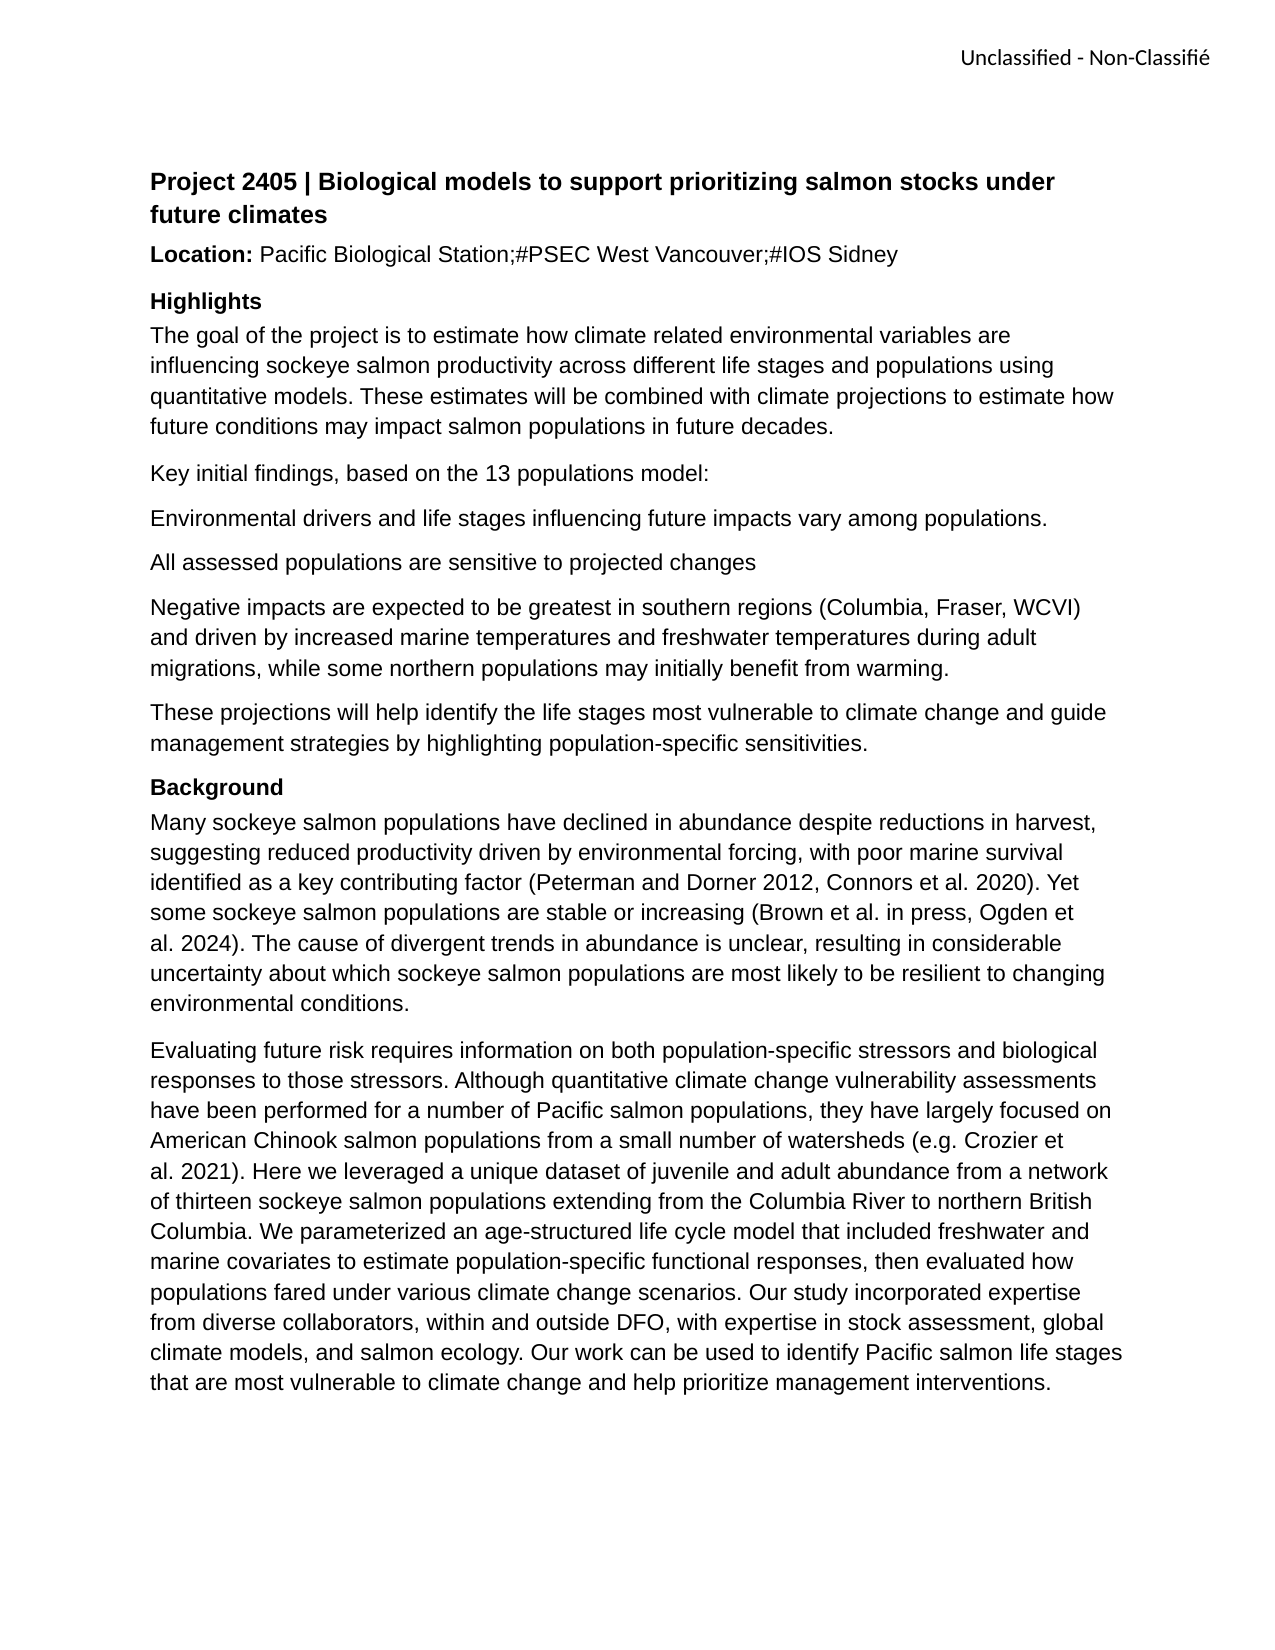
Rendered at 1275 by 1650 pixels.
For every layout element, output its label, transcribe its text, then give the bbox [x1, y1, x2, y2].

text Evaluating future risk requires information on both population-specific stressors and biological responses to those stressors. Although quantitative climate change vulnerability assessments have been performed for a number of Pacific salmon populations, they have largely focused on American Chinook salmon populations from a small number of watersheds (e.g. Crozier et al. 2021). Here we leveraged a unique dataset of juvenile and adult abundance from a network of thirteen sockeye salmon populations extending from the Columbia River to northern British Columbia. We parameterized an age-structured life cycle model that included freshwater and marine covariates to estimate population-specific functional responses, then evaluated how populations fared under various climate change scenarios. Our study incorporated expertise from diverse collaborators, within and outside DFO, with expertise in stock assessment, global climate models, and salmon ecology. Our work can be used to identify Pacific salmon life stages that are most vulnerable to climate change and help prioritize management interventions. [150, 1037, 1125, 1396]
text All assessed populations are sensitive to projected changes [150, 549, 1125, 576]
subtitle Highlights [150, 288, 1125, 314]
subtitle Background [150, 774, 1125, 801]
text Negative impacts are expected to be greatest in southern regions (Columbia, Fraser, WCVI) and driven by increased marine temperatures and freshwater temperatures during adult migrations, while some northern populations may initially benefit from warming. [150, 594, 1125, 681]
text Key initial findings, based on the 13 populations model: [150, 460, 1125, 486]
subtitle Project 2405 | Biological models to support prioritizing salmon stocks under future climates [150, 167, 1125, 228]
text These projections will help identify the life stages most vulnerable to climate change and guide management strategies by highlighting population-specific sensitivities. [150, 699, 1125, 756]
text Environmental drivers and life stages influencing future impacts vary among populations. [150, 504, 1125, 531]
